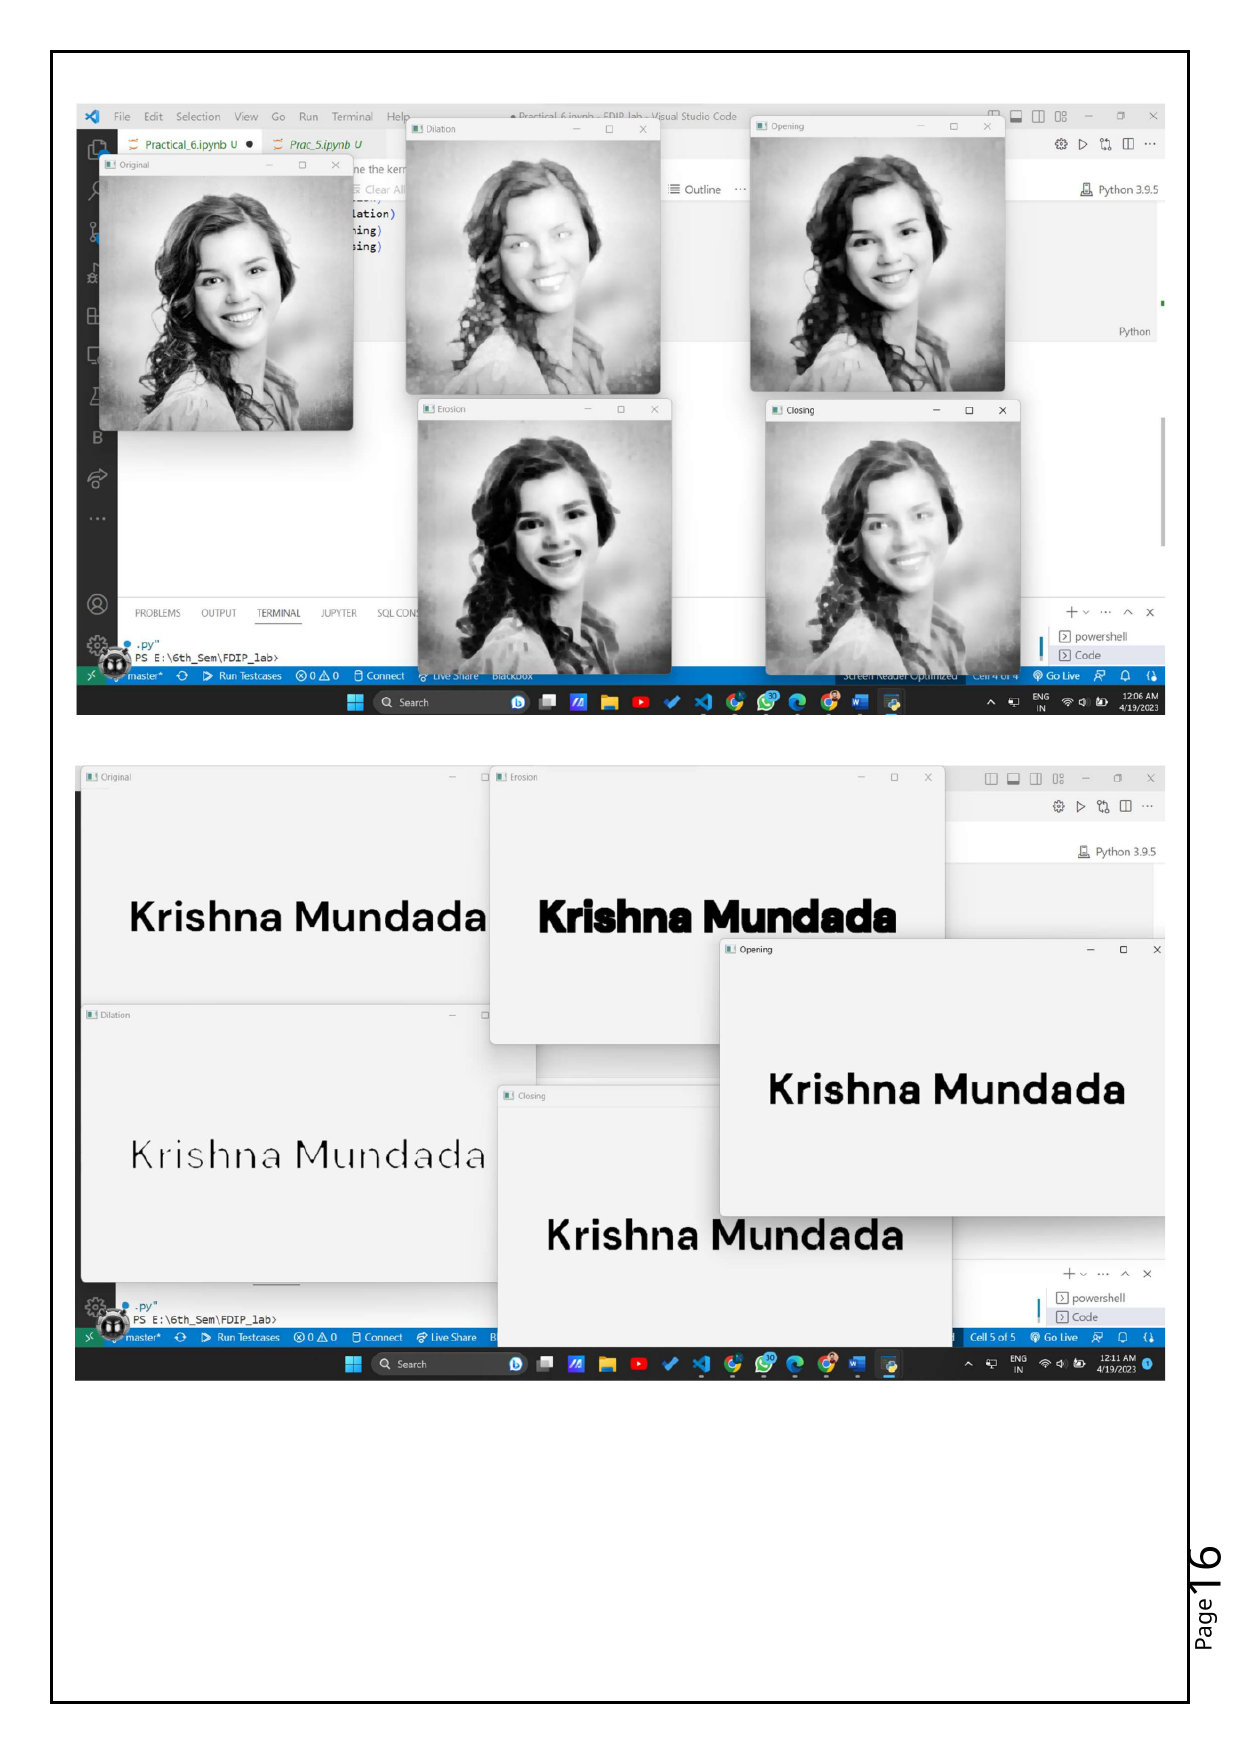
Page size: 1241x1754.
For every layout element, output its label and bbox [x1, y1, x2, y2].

picture [75, 101, 1166, 715]
picture [75, 765, 1166, 1381]
